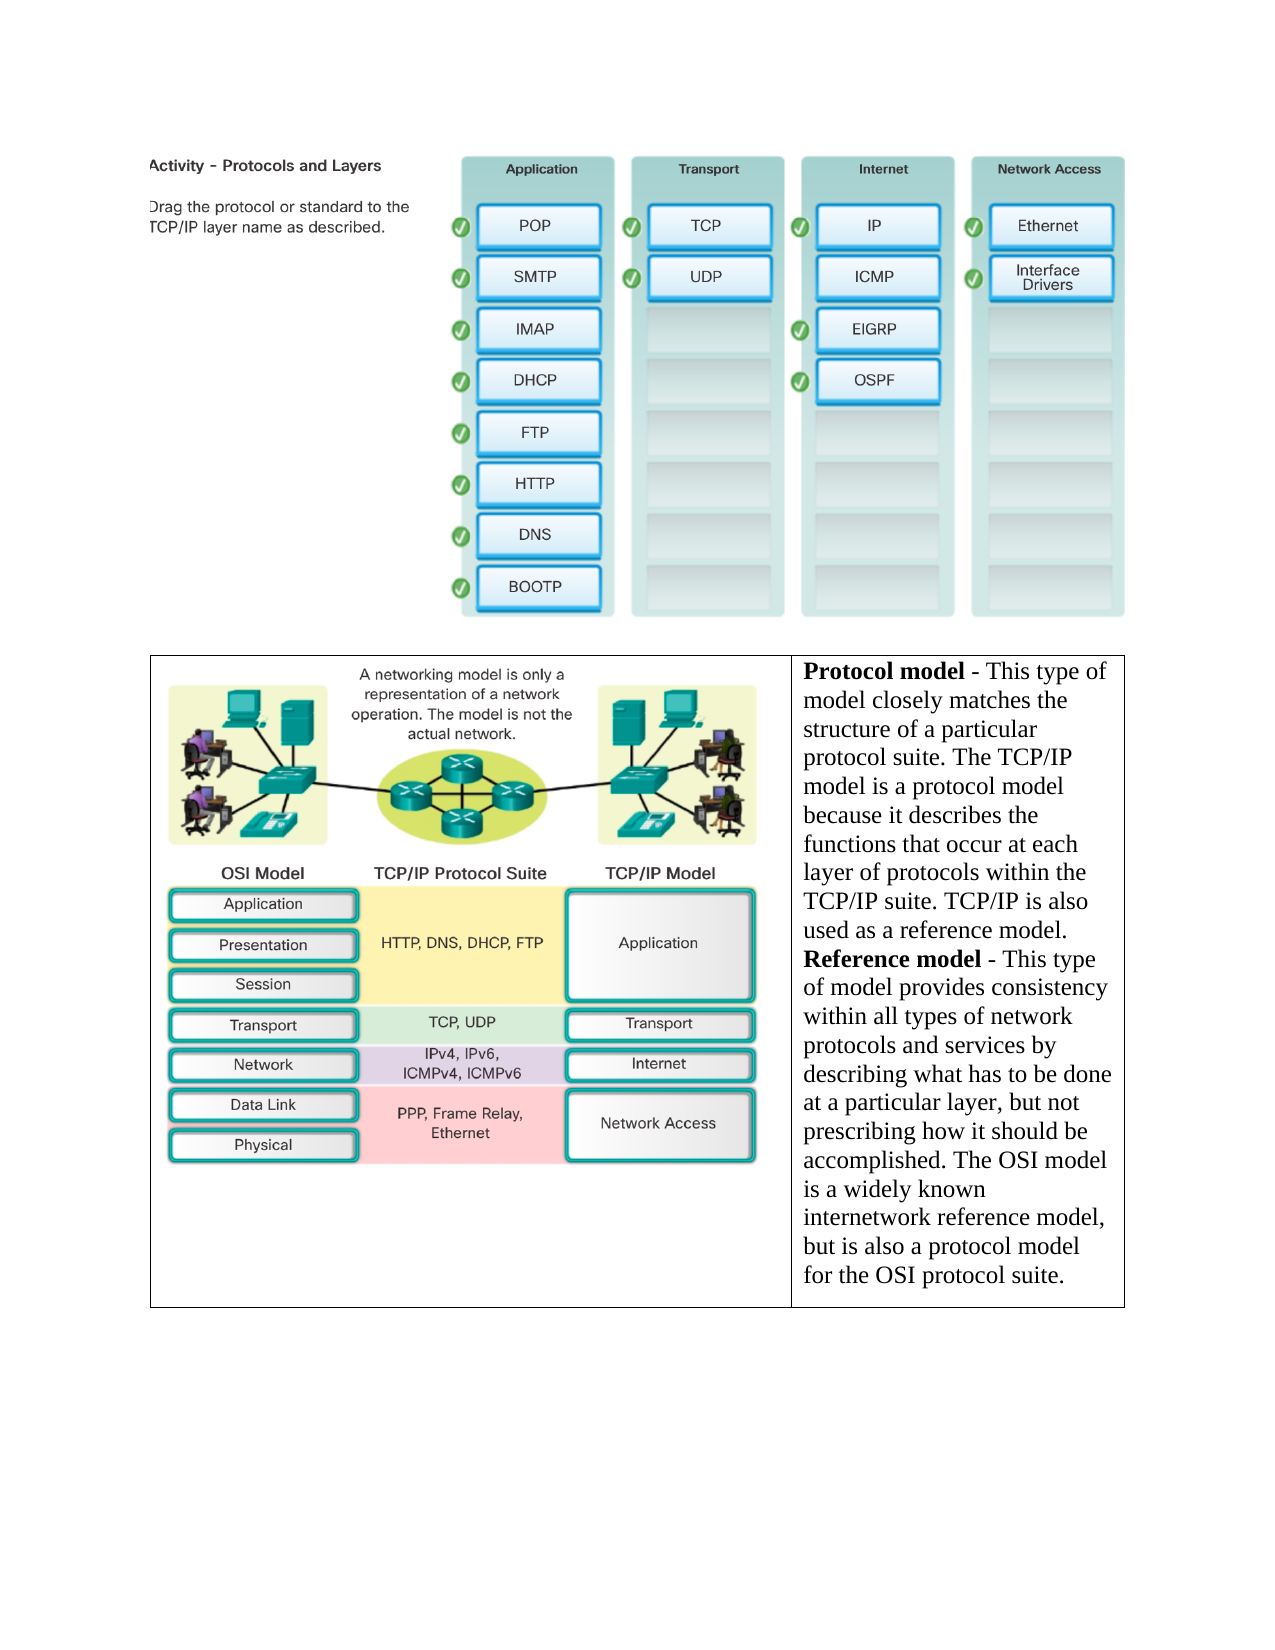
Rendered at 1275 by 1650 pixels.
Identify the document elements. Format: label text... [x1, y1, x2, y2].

picture [150, 150, 1125, 620]
picture [161, 656, 780, 1171]
table_header Protocol model - This type of model closely matches the structure of a particular protocol suite. The TCP/IP model is a protocol model because it describes the functions that occur at each layer of protocols within the TCP/IP suite. TCP/IP is also used as a reference model. Reference model - This type of model provides consistency within all types of network protocols and services by describing what has to be done at a particular layer, but not prescribing how it should be accomplished. The OSI model is a widely known internetwork reference model, but is also a protocol model for the OSI protocol suite. [792, 656, 1124, 1307]
table_header [151, 656, 791, 1307]
